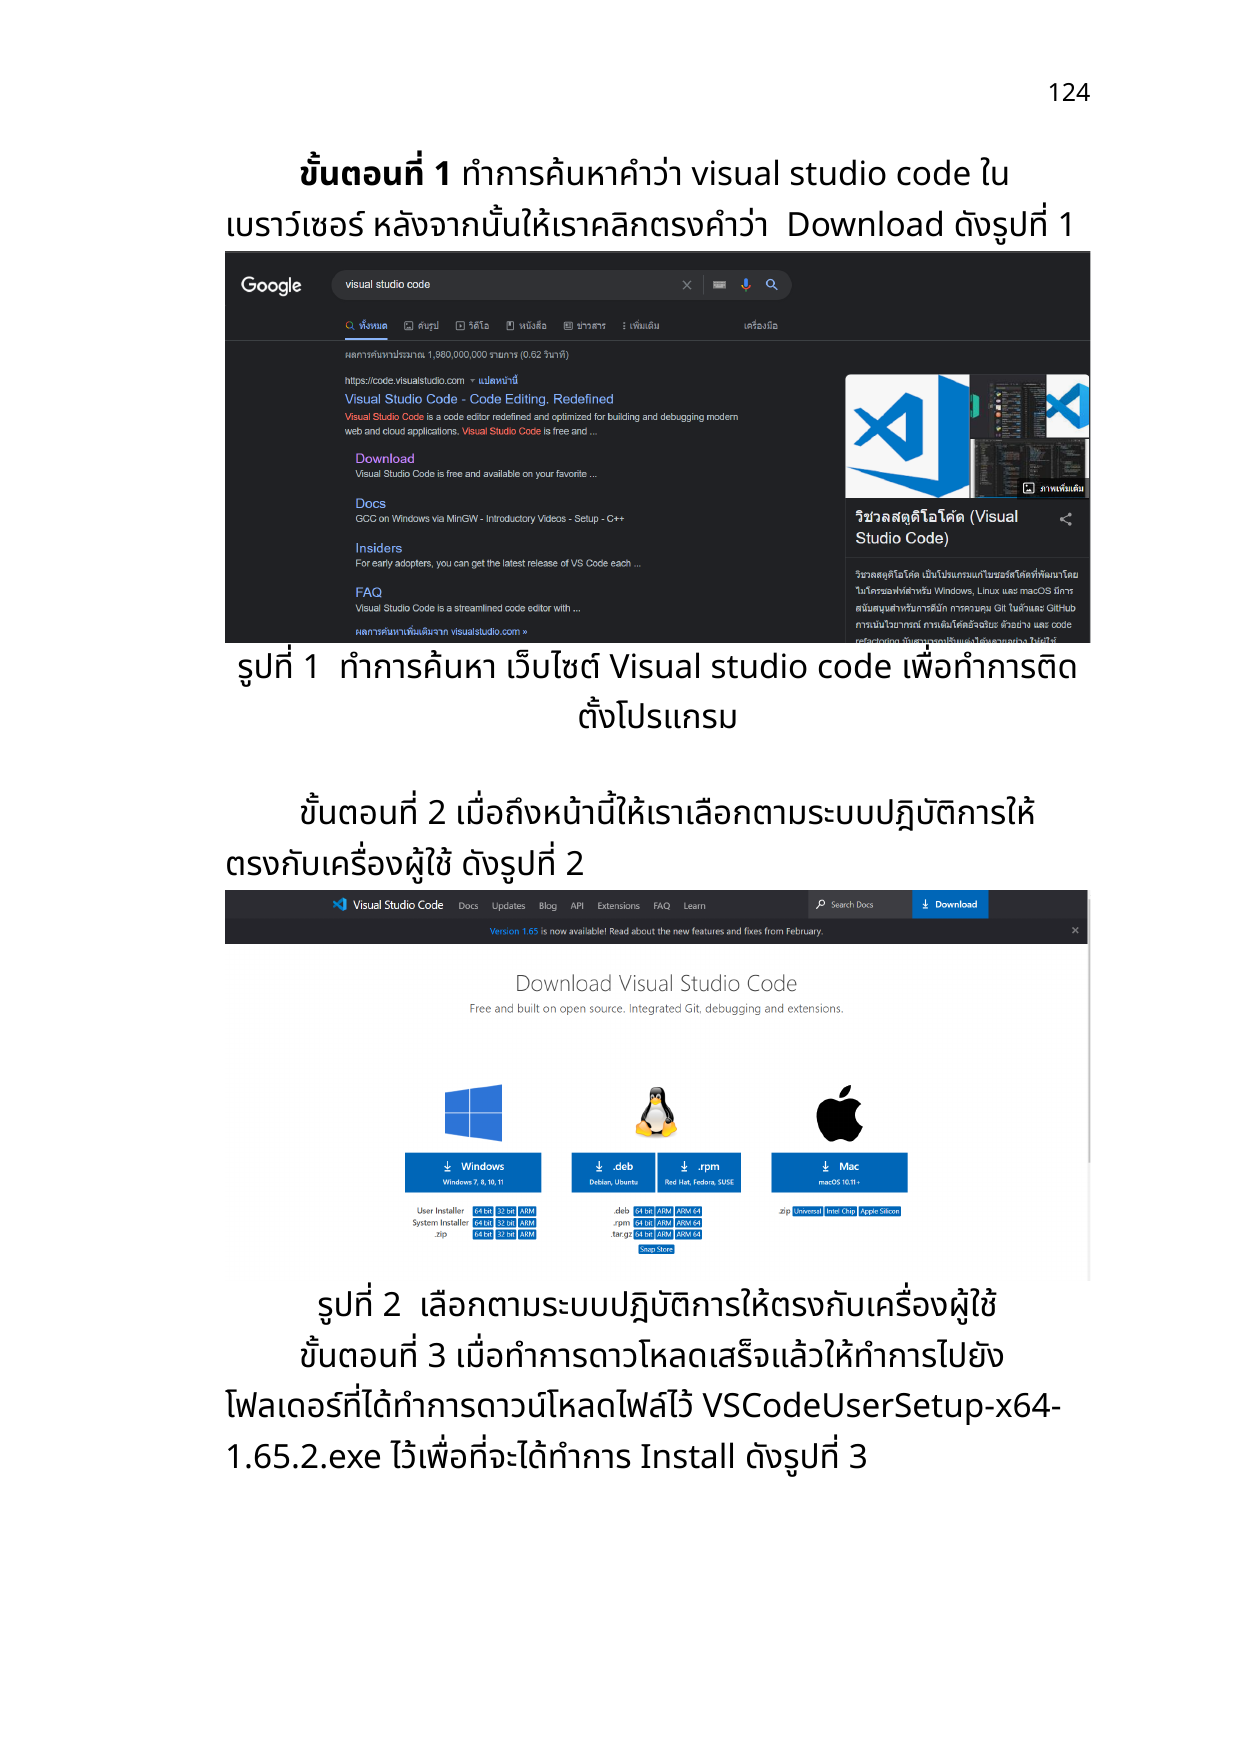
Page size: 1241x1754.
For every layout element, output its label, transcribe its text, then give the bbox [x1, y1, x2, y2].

picture [225, 890, 1091, 1281]
text ขั้นตอนที่ 2 เมื่อถึงหน้านี้ให้เราเลือกตามระบบปฎิบัติการให้ตรงกับเครื่องผู้ใช้ ดังรูปที่ 2 [225, 789, 1090, 890]
text ขั้นตอนที่ 1 ทำการค้นหาคำว่า visual studio code ในเบราว์เซอร์ หลังจากนั้นให้เราคลิกตรงคำว่า Download ดังรูปที่ 1 [225, 150, 1090, 251]
picture [225, 251, 1091, 643]
text รูปที่ 2 เลือกตามระบบปฎิบัติการให้ตรงกับเครื่องผู้ใช้ [225, 1281, 1090, 1332]
text รูปที่ 1 ทำการค้นหา เว็บไซต์ Visual studio code เพื่อทำการติดตั้งโปรแกรม [225, 643, 1090, 743]
text ขั้นตอนที่ 3 เมื่อทำการดาวโหลดเสร็จแล้วให้ทำการไปยัง โฟลเดอร์ที่ได้ทำการดาวน์โหลดไฟล์ไว้ VSCodeUserSetup-x64-1.65.2.exe ไว้เพื่อที่จะได้ทำการ Install ดังรูปที่ 3 [225, 1332, 1090, 1483]
